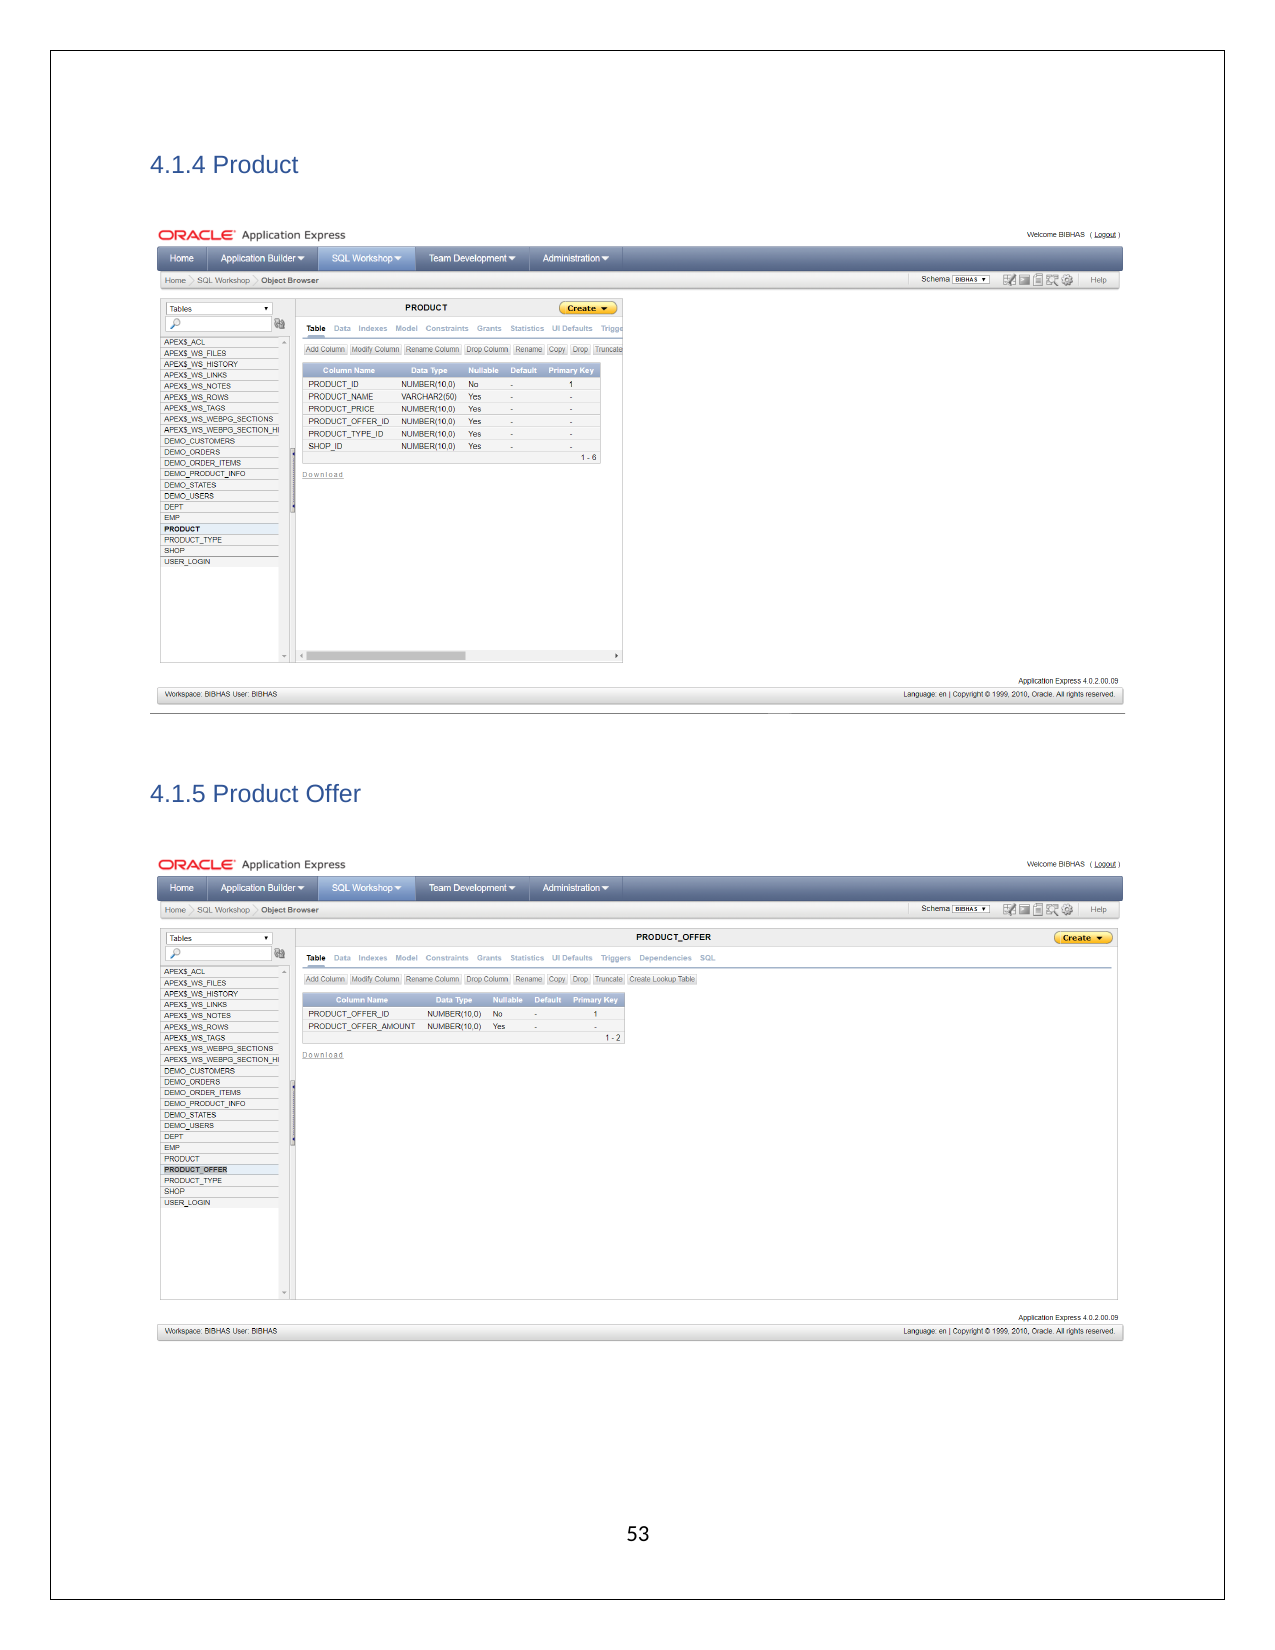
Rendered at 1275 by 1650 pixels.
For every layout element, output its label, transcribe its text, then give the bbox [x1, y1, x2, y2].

picture [150, 225, 1125, 714]
subtitle 4.1.4 Product [150, 150, 1125, 179]
subtitle 4.1.5 Product Offer [150, 779, 1125, 808]
picture [150, 855, 1125, 1344]
